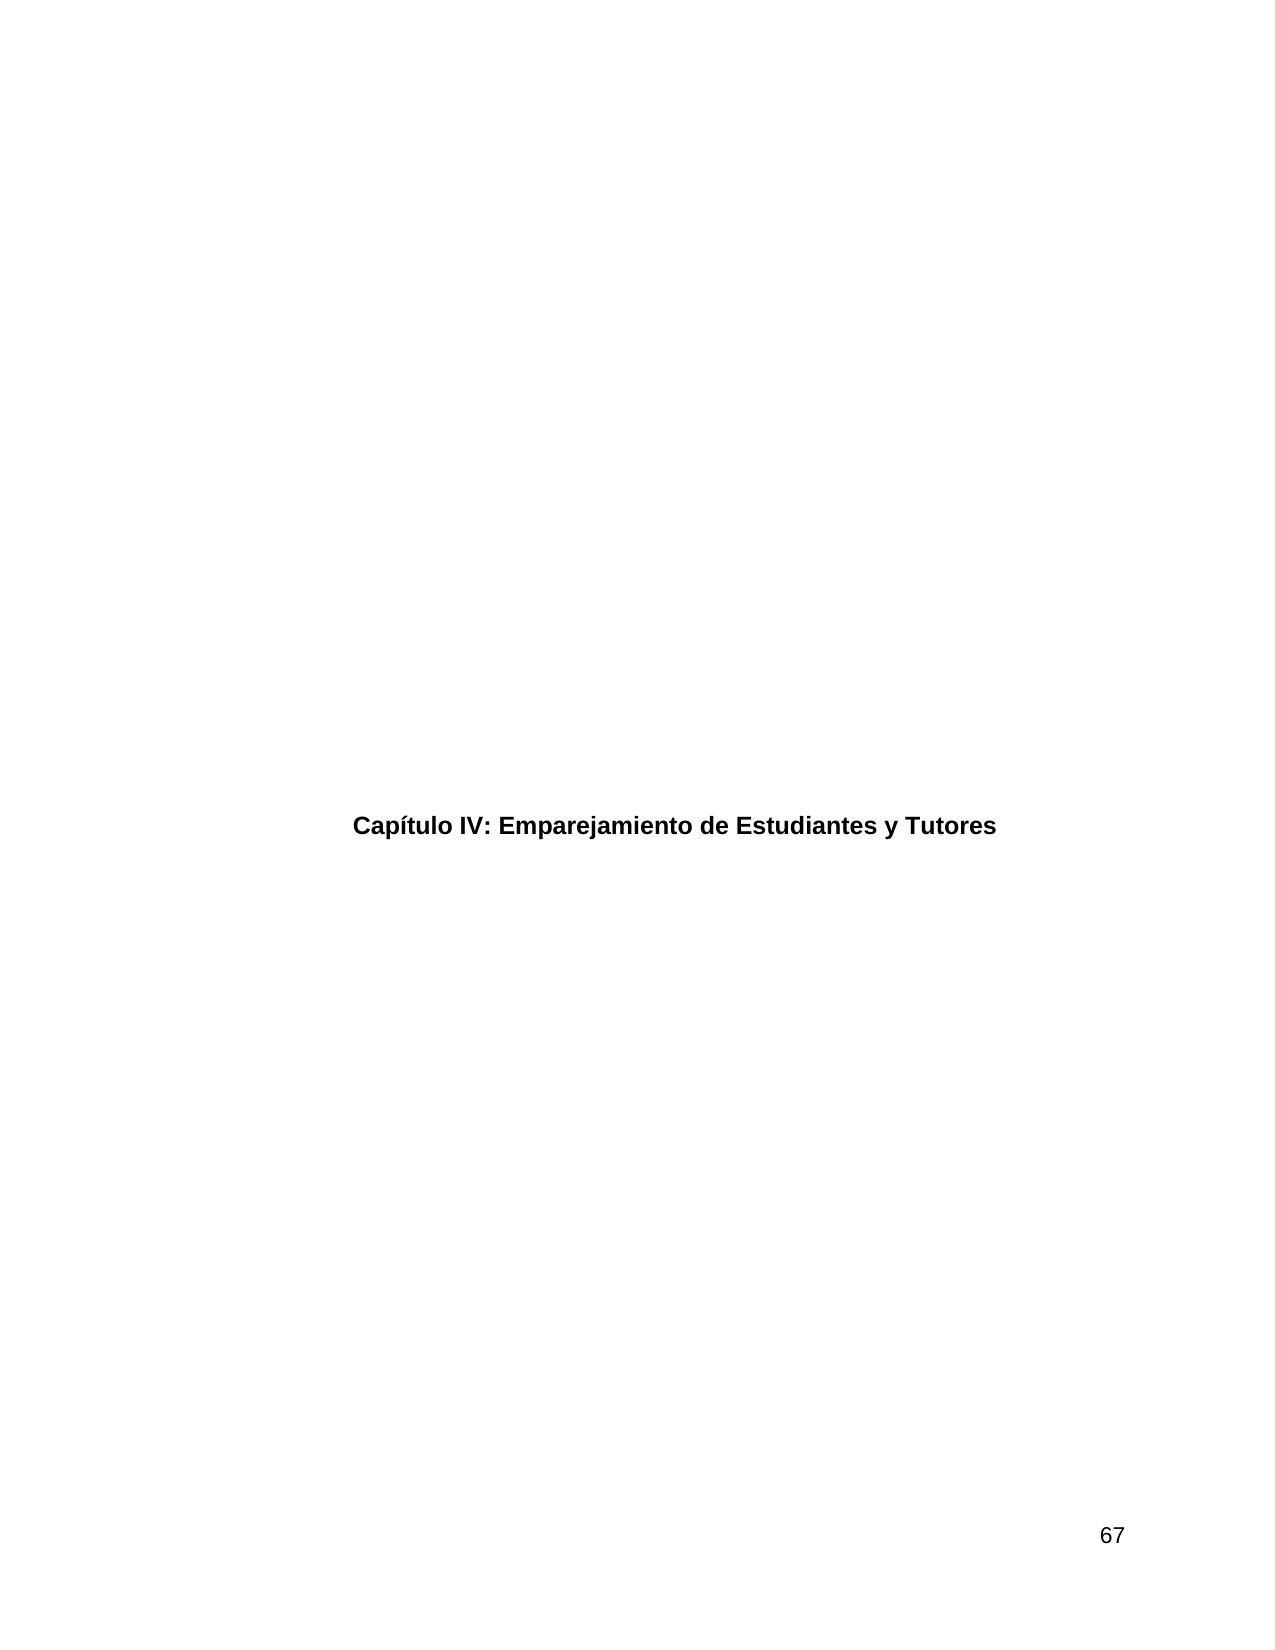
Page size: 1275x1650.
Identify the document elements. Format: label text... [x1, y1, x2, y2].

subtitle Capítulo IV: Emparejamiento de Estudiantes y Tutores [225, 811, 1125, 839]
